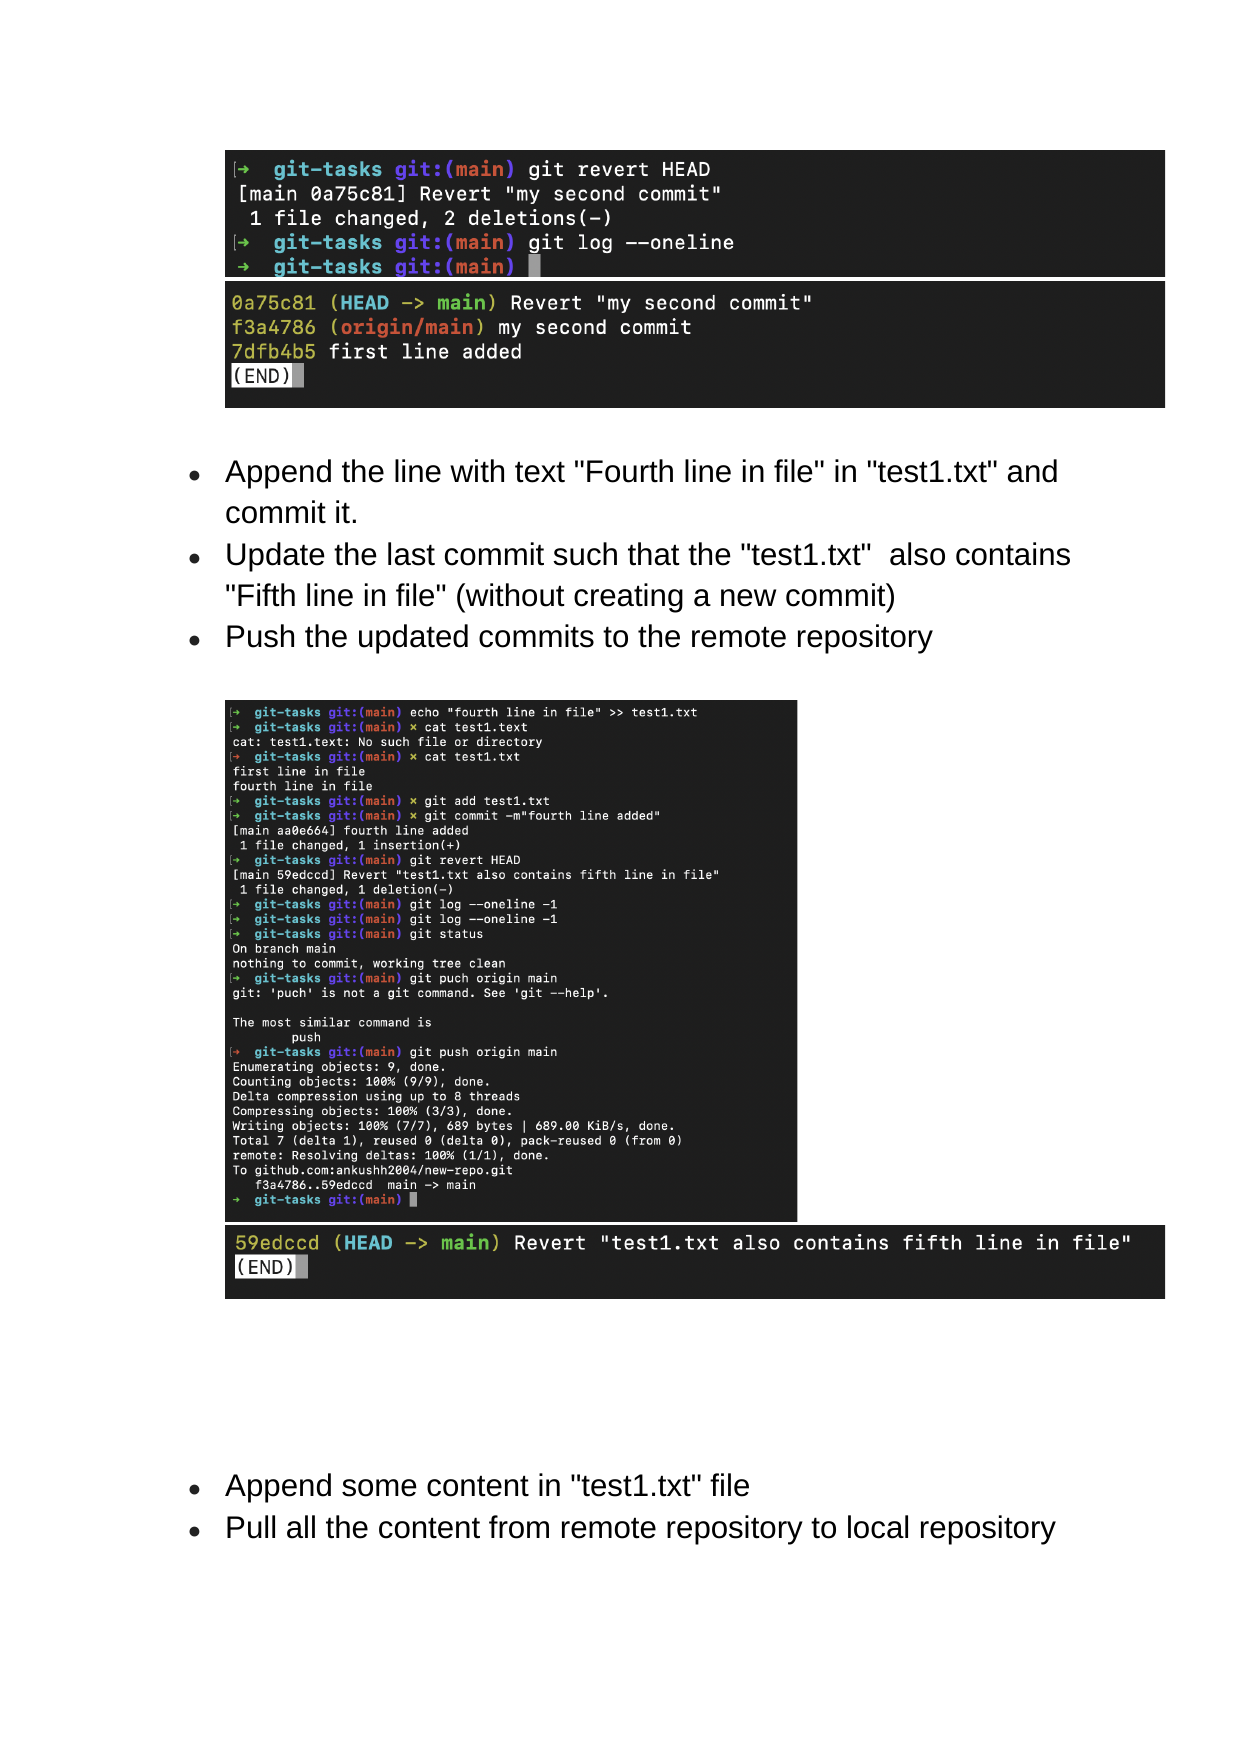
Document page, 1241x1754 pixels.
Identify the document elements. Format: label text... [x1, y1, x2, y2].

list Push the updated commits to the remote repository [187, 618, 1090, 654]
list Update the last commit such that the "test1.txt" also contains "Fifth line in file" (without creating a new commit) [187, 536, 1090, 613]
list Pull all the content from remote repository to local repository [187, 1509, 1090, 1544]
list Append some content in "test1.txt" file [187, 1467, 1090, 1503]
picture [225, 150, 1166, 277]
picture [225, 700, 798, 1222]
list Append the line with text "Fourth line in file" in "test1.txt" and commit it. [187, 453, 1090, 530]
picture [225, 1225, 1166, 1299]
picture [225, 281, 1166, 408]
